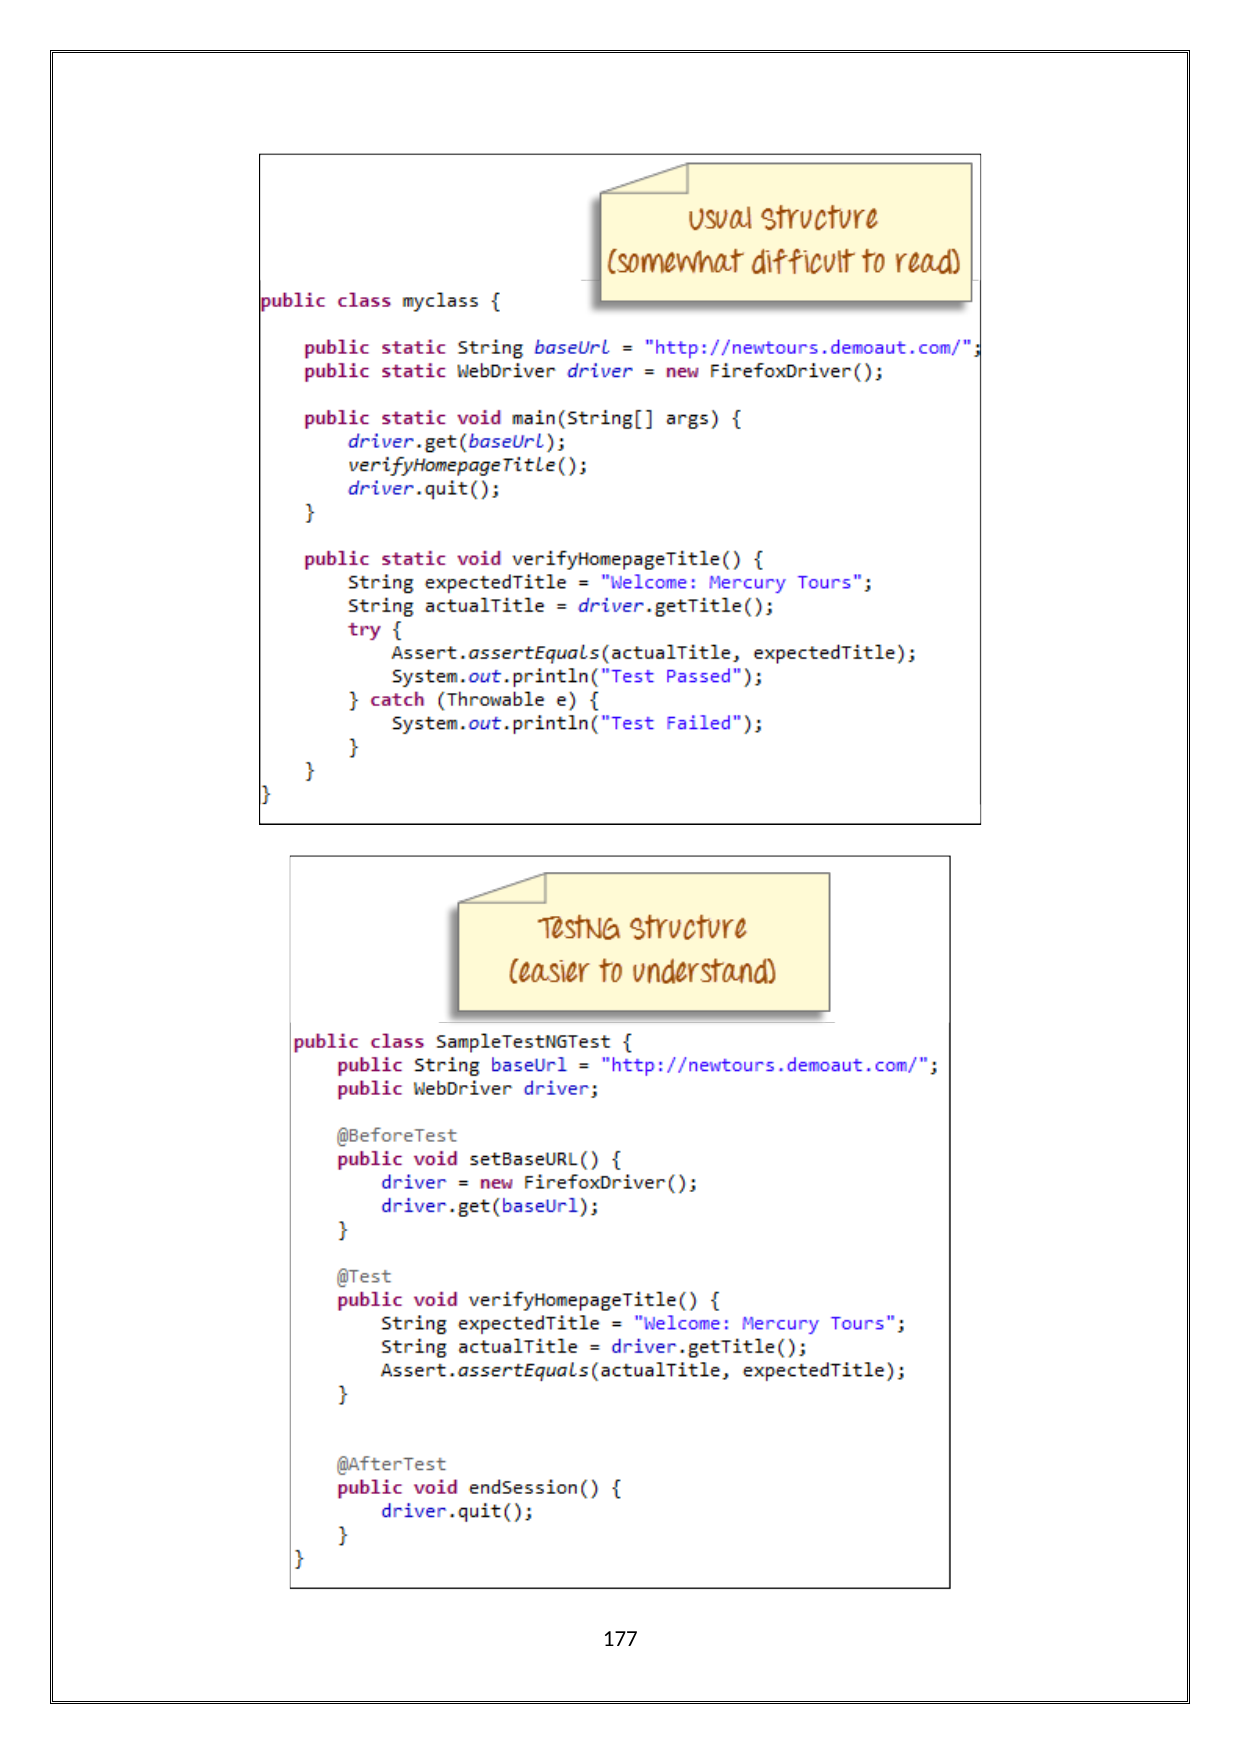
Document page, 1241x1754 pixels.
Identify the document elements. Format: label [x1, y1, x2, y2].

picture [259, 150, 982, 825]
picture [289, 854, 951, 1591]
